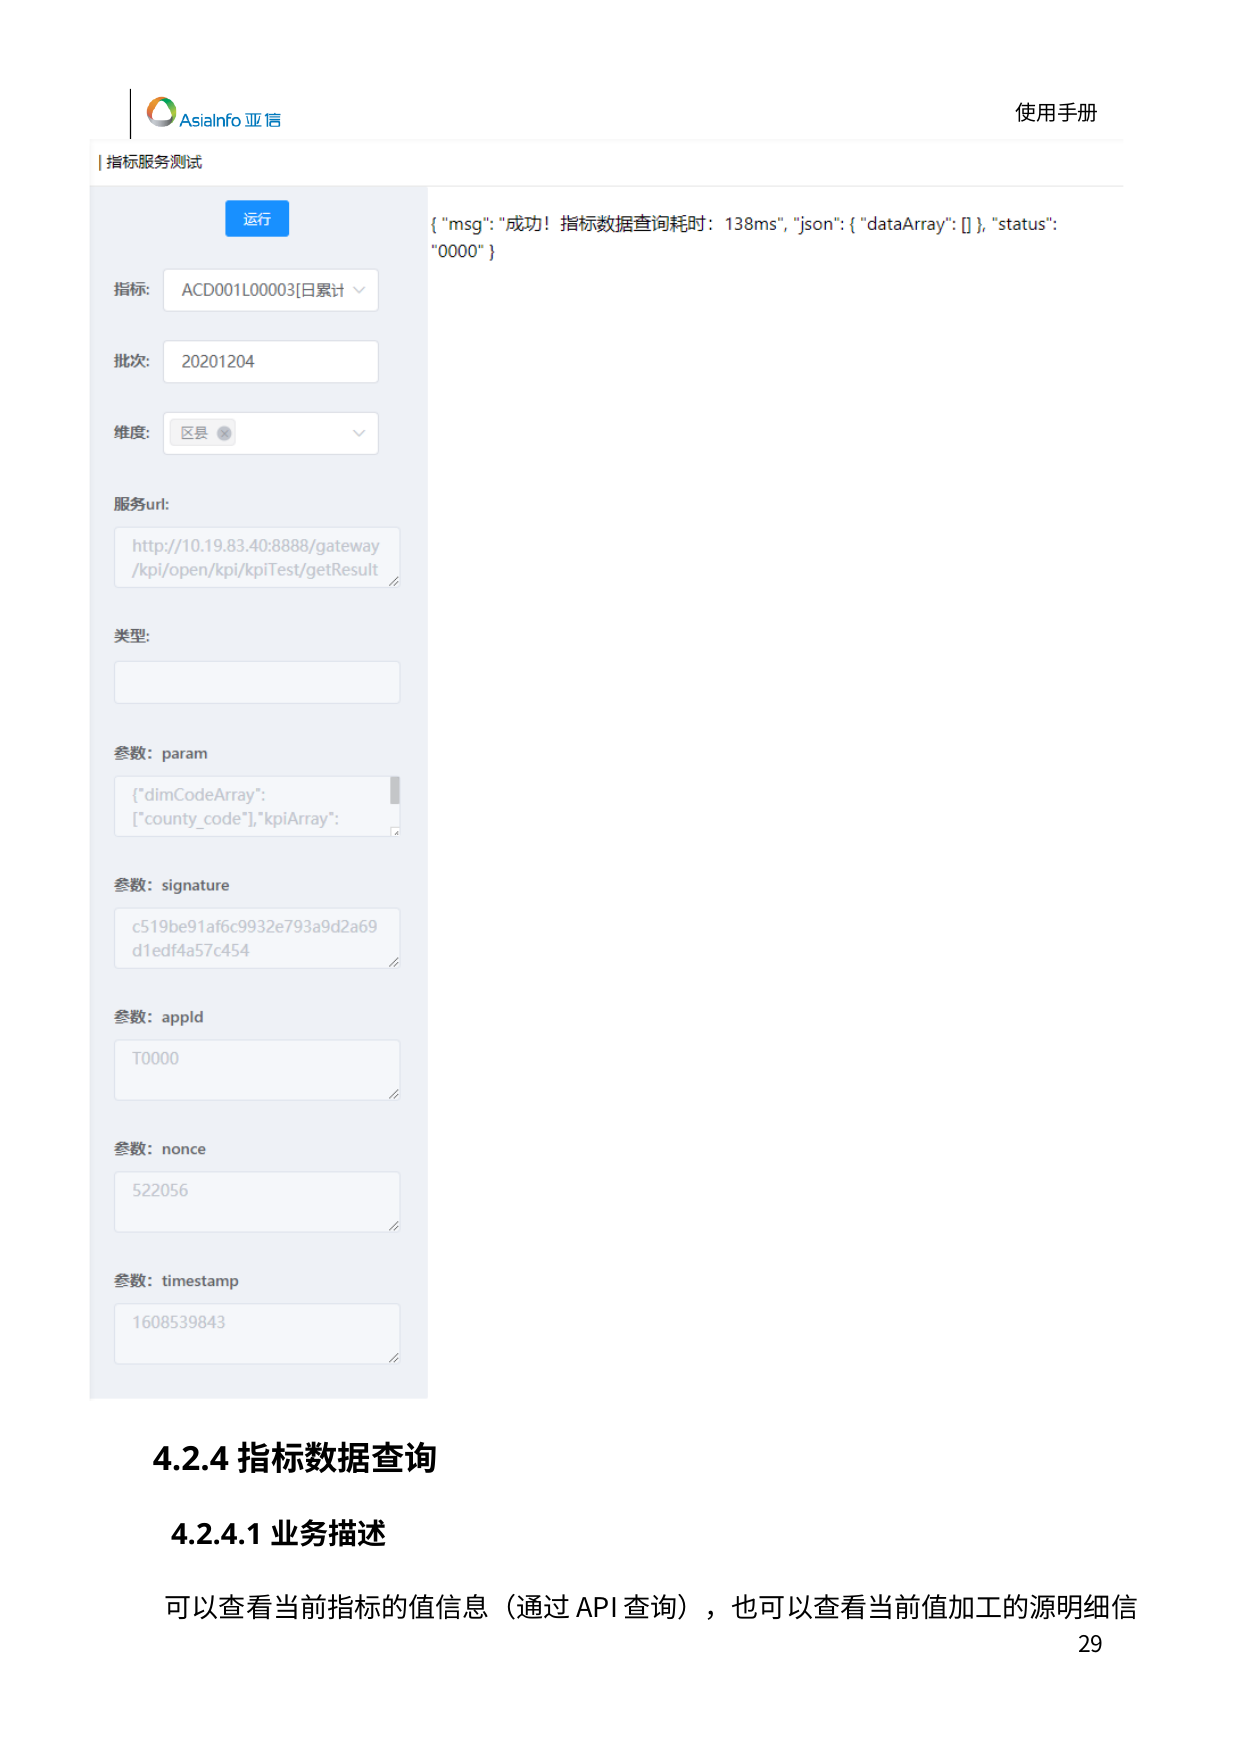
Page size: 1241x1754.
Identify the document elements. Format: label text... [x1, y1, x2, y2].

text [89, 1586, 1151, 1625]
subtitle 4.2.4.1 业务描述 [142, 1511, 1151, 1553]
picture [146, 96, 281, 127]
picture [89, 139, 1124, 1401]
subtitle 4.2.4 指标数据查询 [153, 1432, 1151, 1480]
